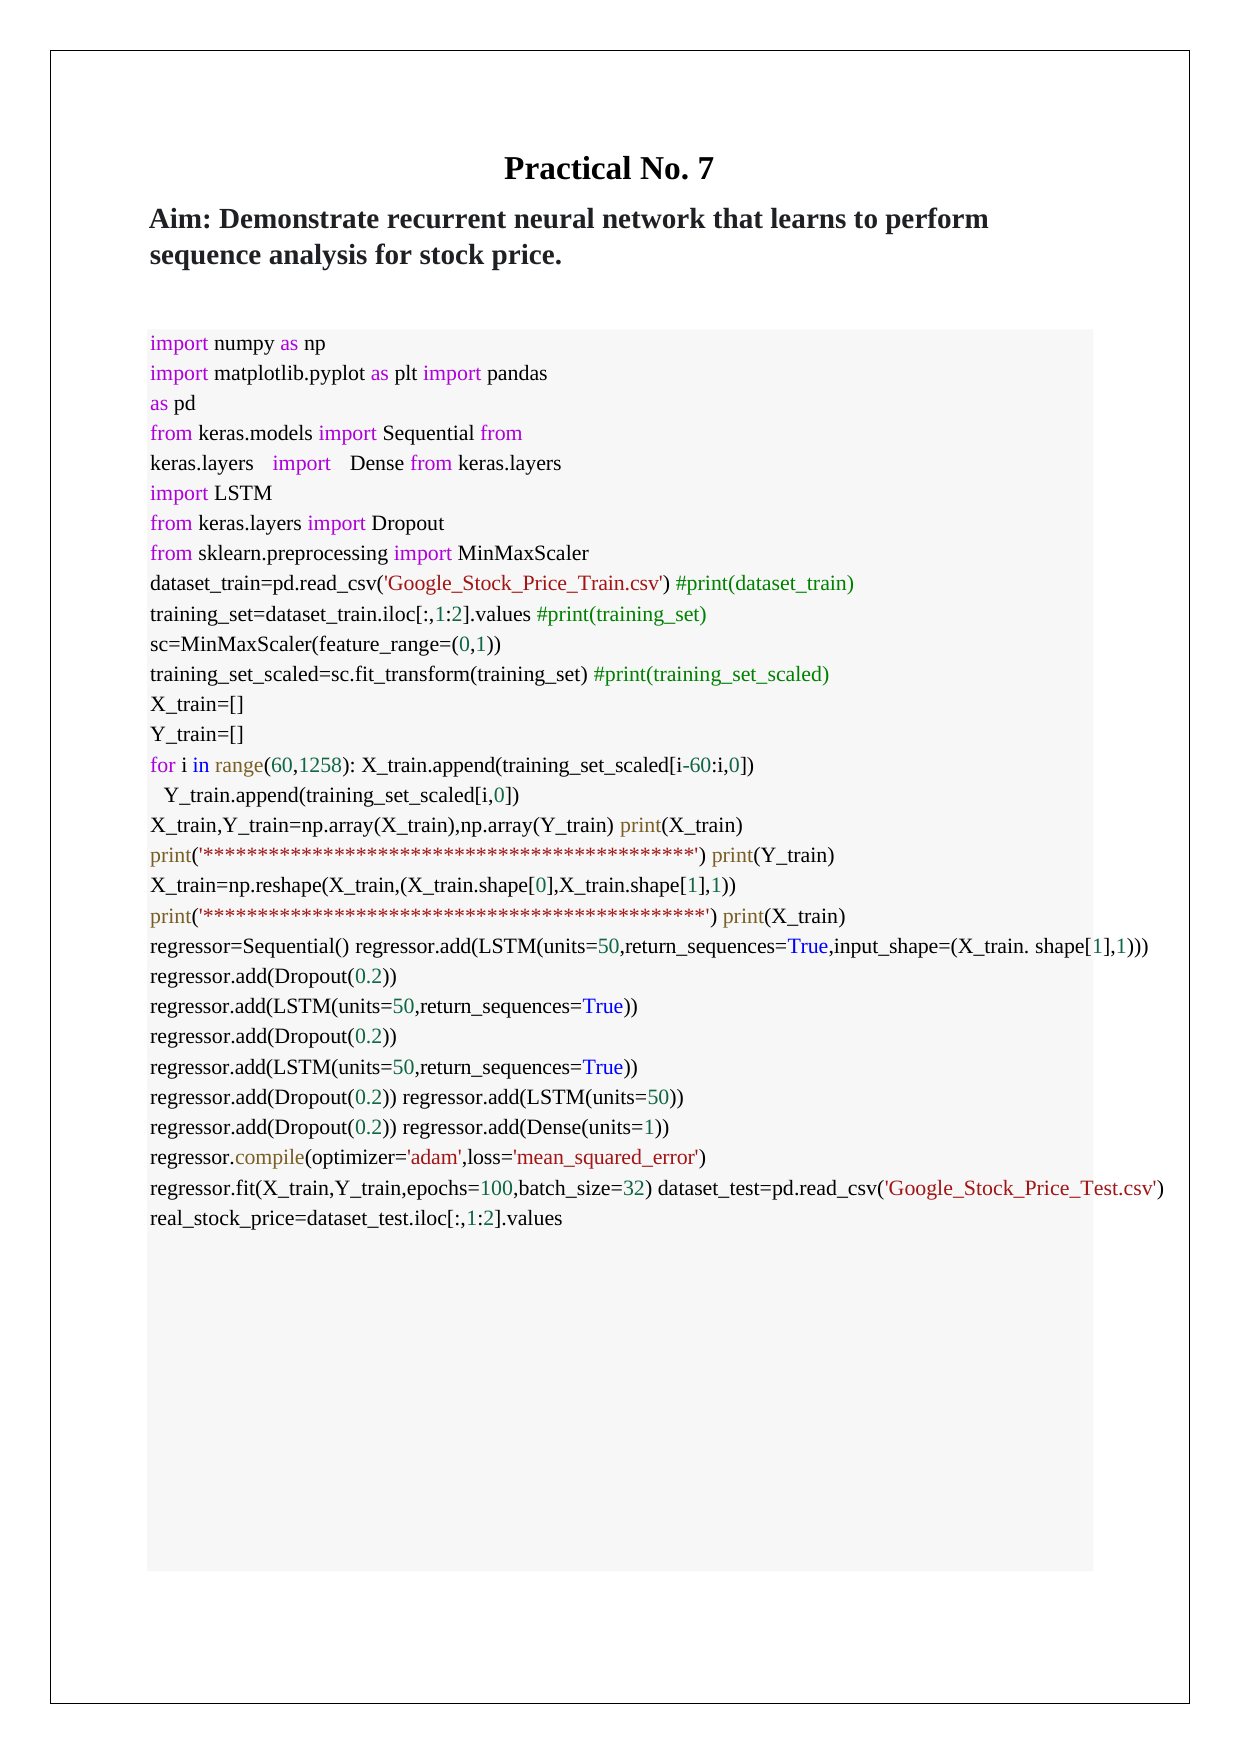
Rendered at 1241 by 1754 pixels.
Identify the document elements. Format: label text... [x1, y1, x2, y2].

text from sklearn.preprocessing import MinMaxScaler dataset_train=pd.read_csv('Google_Stock_Price_Train.csv') #print(dataset_train) training_set=dataset_train.iloc[:,1:2].values #print(training_set) sc=MinMaxScaler(feature_range=(0,1)) training_set_scaled=sc.fit_transform(training_set) #print(training_set_scaled) [150, 540, 894, 686]
subtitle Aim: Demonstrate recurrent neural network that learns to perform sequence analysis for stock price. [148, 201, 991, 270]
text X_train=[] Y_train=[] [150, 691, 283, 747]
text for i in range(60,1258): X_train.append(training_set_scaled[i-60:i,0]) Y_train.append(training_set_scaled[i,0]) [150, 752, 754, 807]
subtitle Practical No. 7 [504, 148, 1182, 187]
text from keras.layers import Dropout [150, 511, 1182, 535]
text regressor.add(Dropout(0.2)) regressor.add(LSTM(units=50,return_sequences=True)) regressor.add(Dropout(0.2)) regressor.add(LSTM(units=50,return_sequences=True)) regressor.add(Dropout(0.2)) regressor.add(LSTM(units=50)) regressor.add(Dropout(0.2)) regressor.add(Dense(units=1)) [150, 963, 857, 1139]
text import matplotlib.pyplot as plt import pandas as pd [150, 359, 559, 415]
text X_train,Y_train=np.array(X_train),np.array(Y_train) print(X_train) print('*********************************************') print(Y_train) X_train=np.reshape(X_train,(X_train.shape[0],X_train.shape[1],1)) print('**********************************************') print(X_train) [150, 812, 1003, 928]
text regressor=Sequential() regressor.add(LSTM(units=50,return_sequences=True,input_shape=(X_train. shape[1],1))) [150, 933, 1182, 958]
text import numpy as np [150, 329, 1182, 355]
text from keras.models import Sequential from keras.layers import Dense from keras.layers import LSTM [150, 420, 611, 506]
text regressor.compile(optimizer='adam',loss='mean_squared_error') regressor.fit(X_train,Y_train,epochs=100,batch_size=32) dataset_test=pd.read_csv('Google_Stock_Price_Test.csv') real_stock_price=dataset_test.iloc[:,1:2].values [150, 1144, 1182, 1230]
